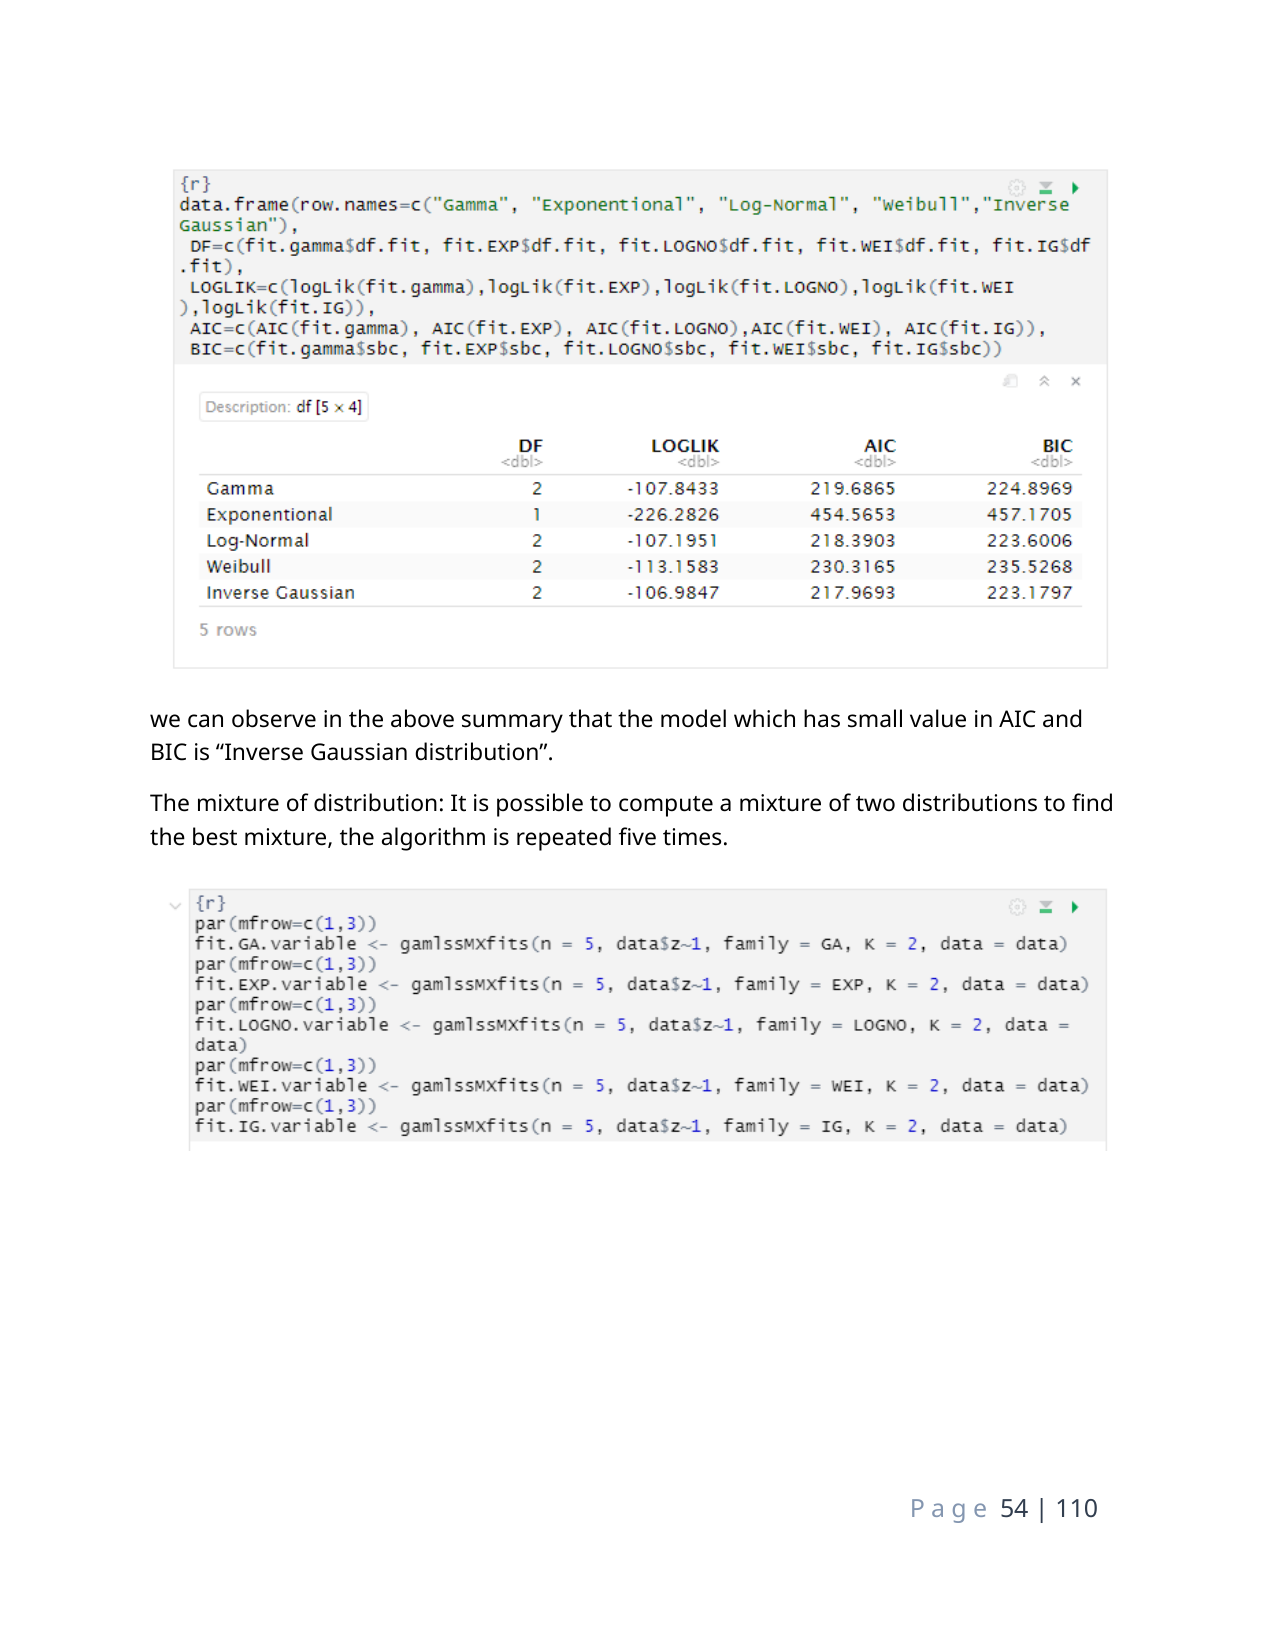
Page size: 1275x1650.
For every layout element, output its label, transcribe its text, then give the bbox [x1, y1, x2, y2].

text we can observe in the above summary that the model which has small value in AIC and BIC is “Inverse Gaussian distribution”. [150, 702, 1125, 767]
picture [150, 870, 1125, 1151]
text The mixture of distribution: It is possible to compute a mixture of two distributions to find the best mixture, the algorithm is repeated five times. [150, 787, 1125, 852]
picture [150, 150, 1125, 684]
